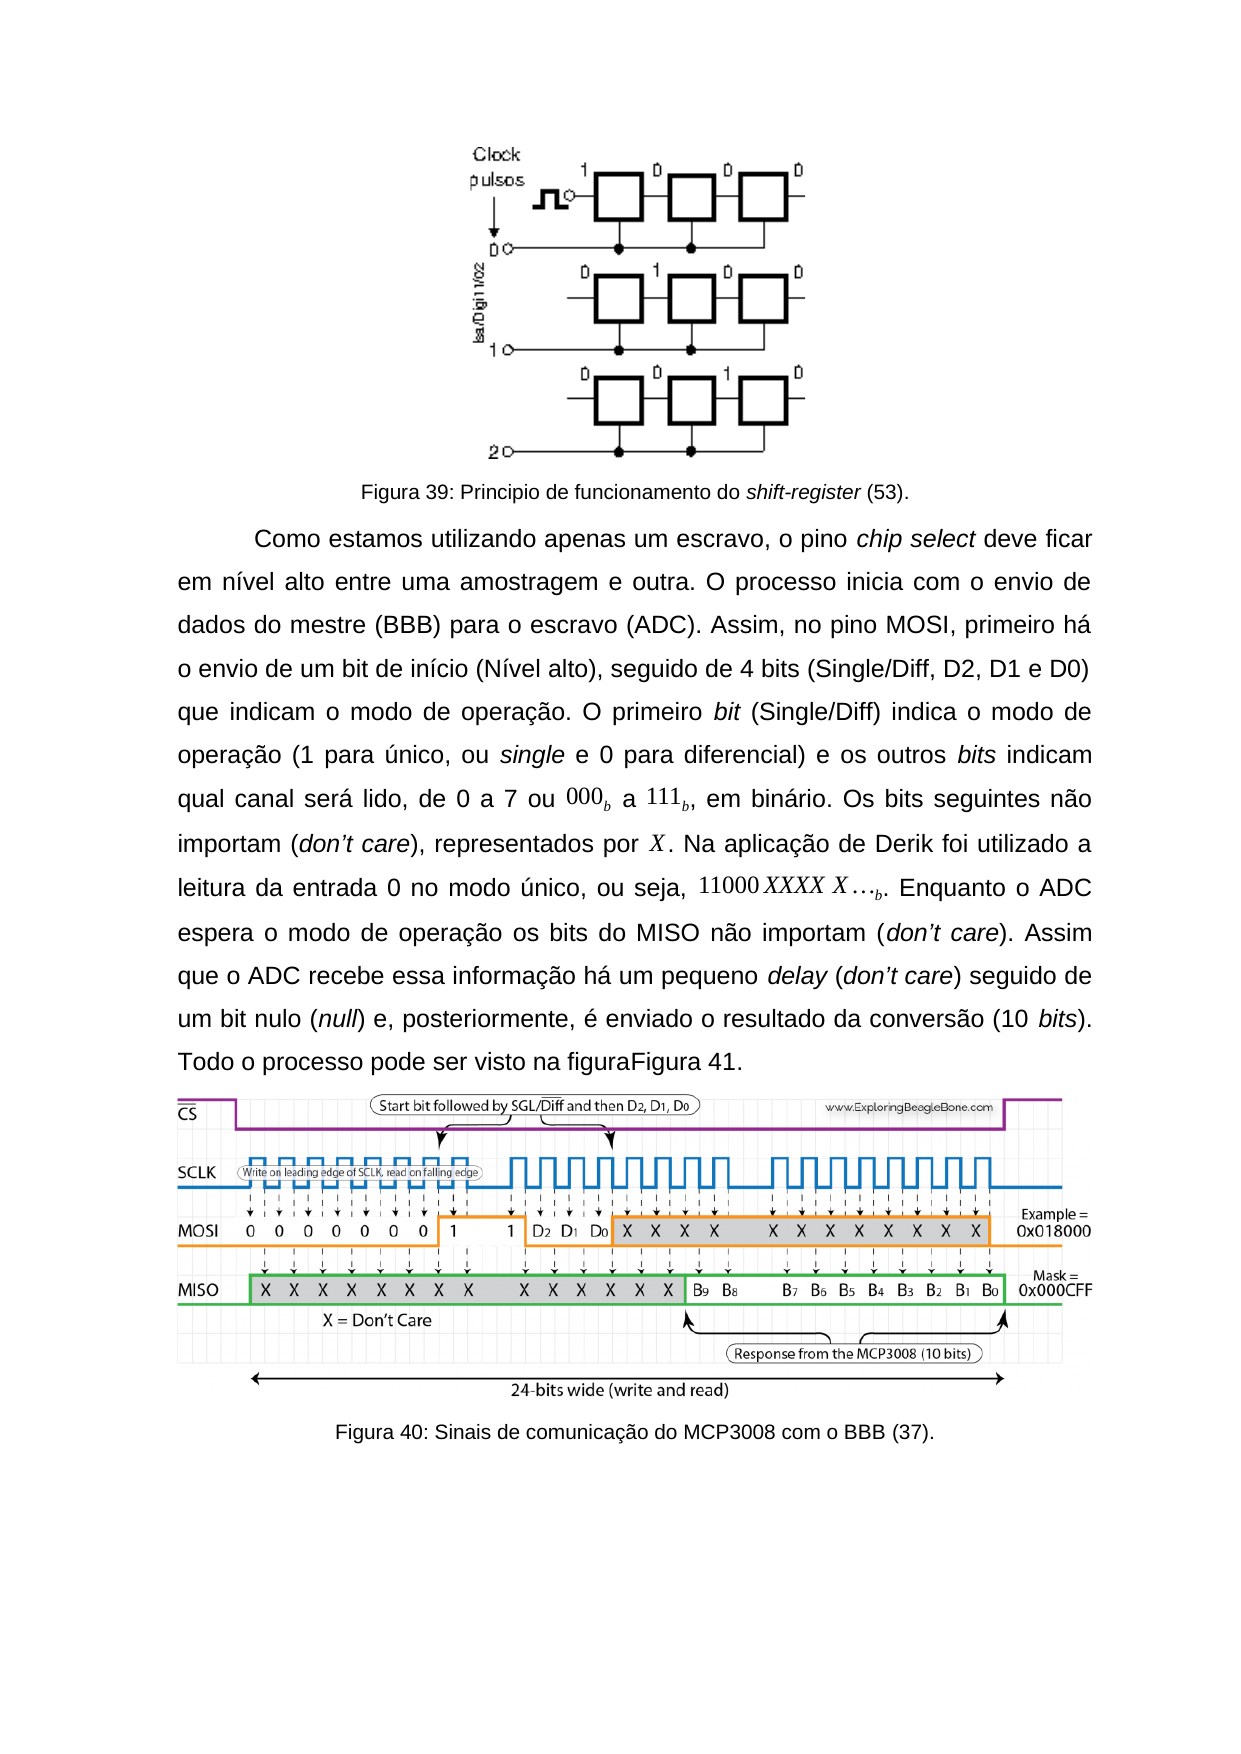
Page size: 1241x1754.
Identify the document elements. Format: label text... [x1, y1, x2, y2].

picture [470, 147, 805, 459]
text Como estamos utilizando apenas um escravo, o pino chip select deve ficar em nível alto entre uma amostragem e outra. O processo inicia com o envio de dados do mestre (BBB) para o escravo (ADC). Assim, no pino MOSI, primeiro há o envio de um bit de início (Nível alto), seguido de 4 bits (Single/Diff, D2, D1 e D0) que indicam o modo de operação. O primeiro bit (Single/Diff) indica o modo de operação (1 para único, ou single e 0 para diferencial) e os outros bits indicam qual canal será lido, de 0 a 7 ou a , em binário. Os bits seguintes não importam (don’t care), representados por . Na aplicação de Derik foi utilizado a leitura da entrada 0 no modo único, ou seja, . Enquanto o ADC espera o modo de operação os bits do MISO não importam (don’t care). Assim que o ADC recebe essa informação há um pequeno delay (don’t care) seguido de um bit nulo (null) e, posteriormente, é enviado o resultado da conversão (10 bits). Todo o processo pode ser visto na figuraFigura 41. [177, 524, 1092, 1076]
picture [177, 1090, 1093, 1400]
text Figura 40: Sinais de comunicação do MCP3008 com o BBB . [177, 1420, 1092, 1444]
text Figura 39: Principio de funcionamento do shift-register . [177, 479, 1092, 503]
